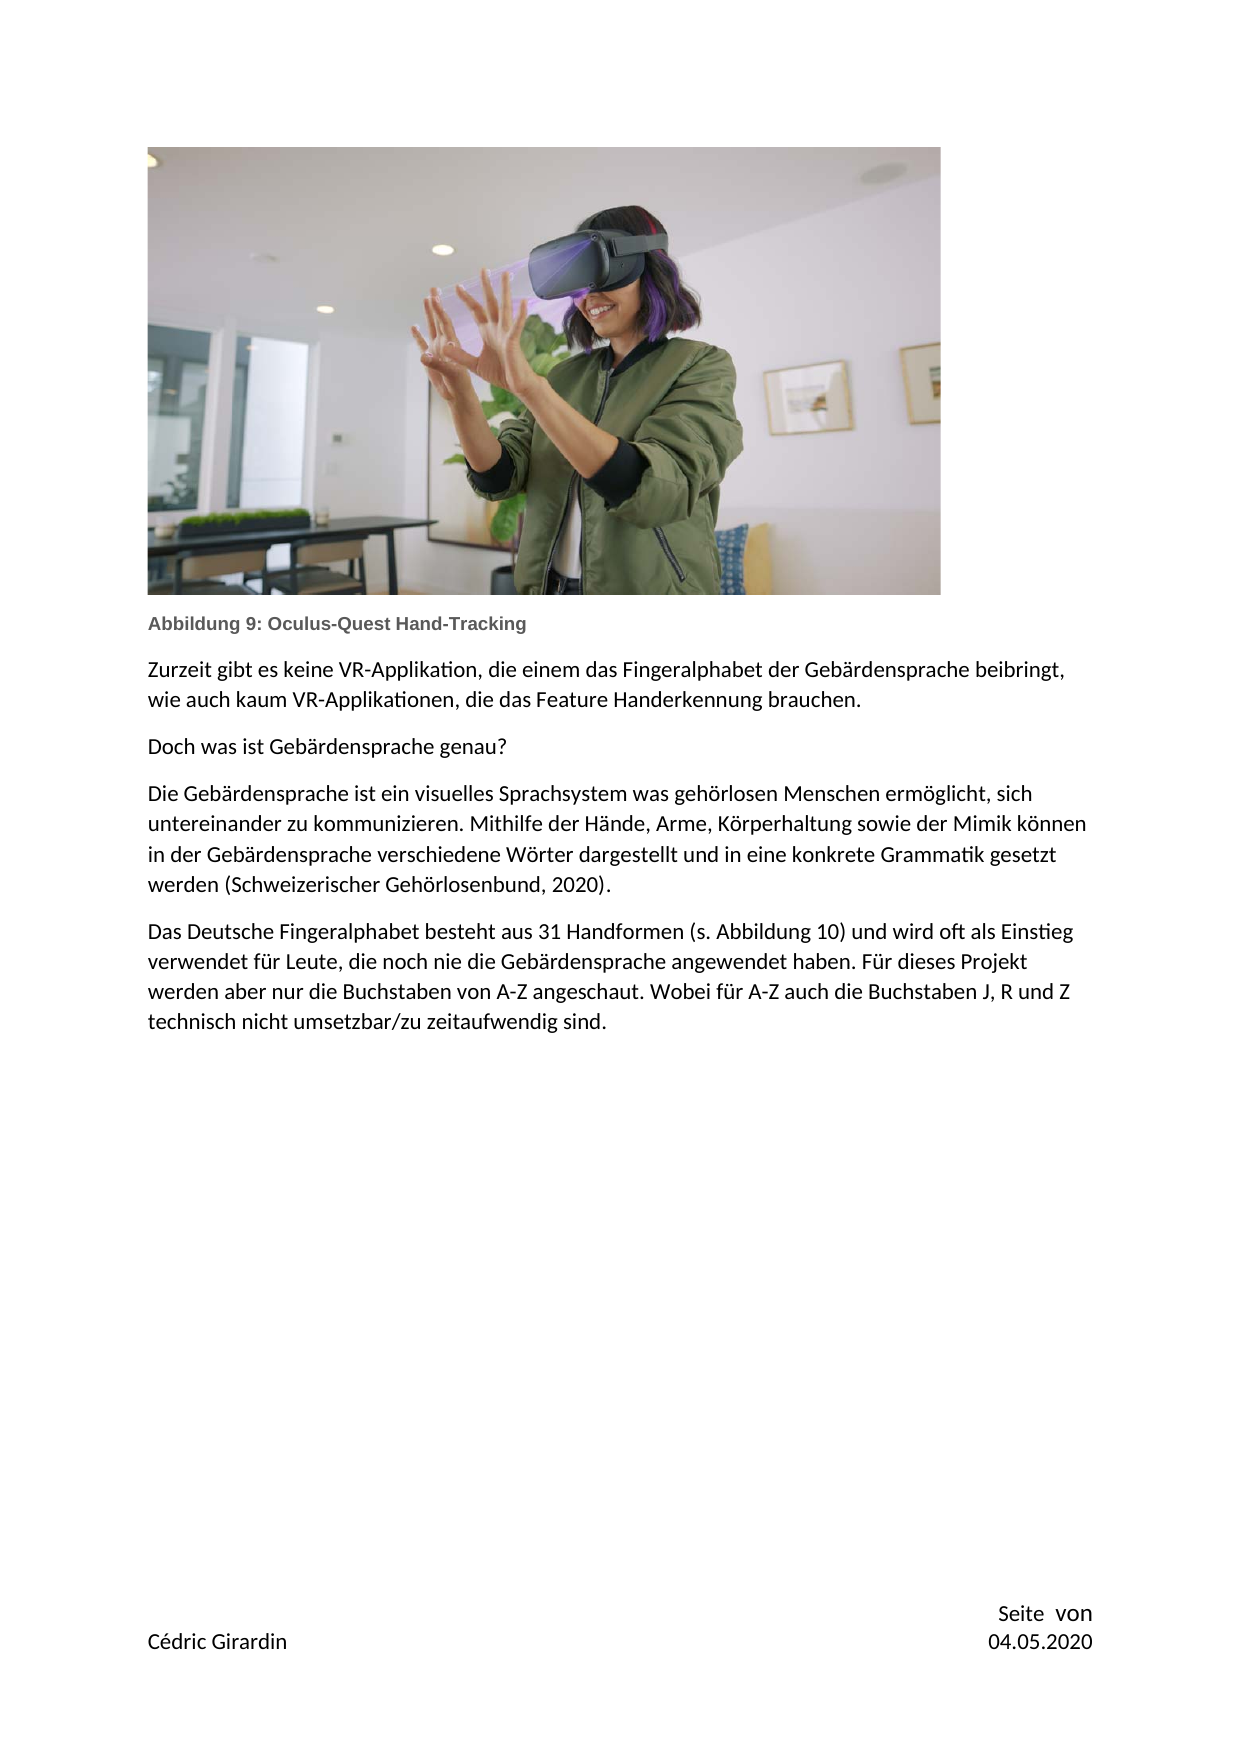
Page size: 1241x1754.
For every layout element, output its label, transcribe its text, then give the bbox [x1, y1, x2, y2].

text Doch was ist Gebärdensprache genau? [148, 732, 1093, 761]
text Zurzeit gibt es keine VR-Applikation, die einem das Fingeralphabet der Gebärdensprache beibringt, wie auch kaum VR-Applikationen, die das Feature Handerkennung brauchen. [148, 655, 1093, 714]
picture [147, 147, 941, 595]
text Die Gebärdensprache ist ein visuelles Sprachsystem was gehörlosen Menschen ermöglicht, sich untereinander zu kommunizieren. Mithilfe der Hände, Arme, Körperhaltung sowie der Mimik können in der Gebärdensprache verschiedene Wörter dargestellt und in eine konkrete Grammatik gesetzt werden . [148, 779, 1093, 898]
text Abbildung 9: Oculus-Quest Hand-Tracking [148, 613, 1093, 634]
text Das Deutsche Fingeralphabet besteht aus 31 Handformen (s. Abbildung 10) und wird oft als Einstieg verwendet für Leute, die noch nie die Gebärdensprache angewendet haben. Für dieses Projekt werden aber nur die Buchstaben von A-Z angeschaut. Wobei für A-Z auch die Buchstaben J, R und Z technisch nicht umsetzbar/zu zeitaufwendig sind. [148, 917, 1093, 1036]
